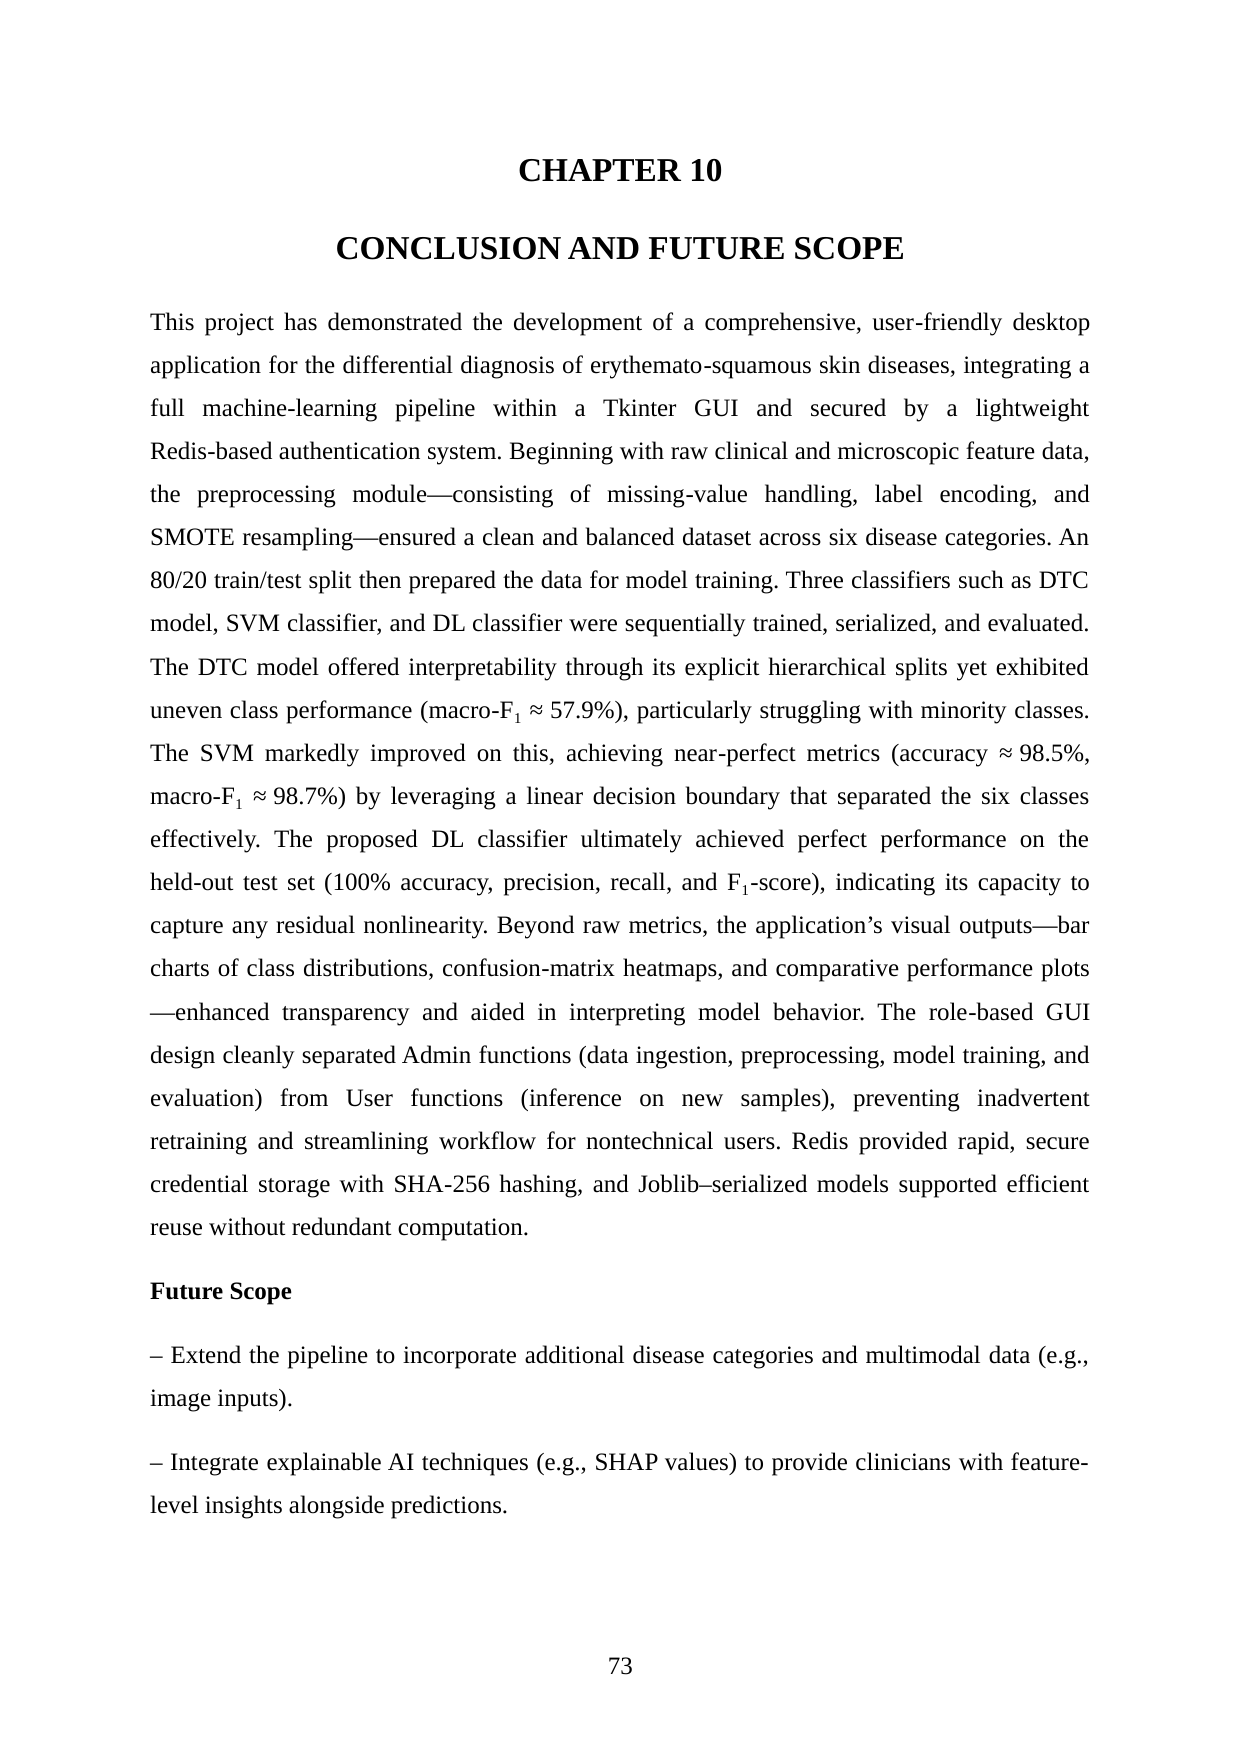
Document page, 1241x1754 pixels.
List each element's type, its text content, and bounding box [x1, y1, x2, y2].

text Future Scope [150, 1276, 1090, 1305]
text This project has demonstrated the development of a comprehensive, user-friendly desktop application for the differential diagnosis of erythemato-squamous skin diseases, integrating a full machine-learning pipeline within a Tkinter GUI and secured by a lightweight Redis-based authentication system. Beginning with raw clinical and microscopic feature data, the preprocessing module—consisting of missing-value handling, label encoding, and SMOTE resampling—ensured a clean and balanced dataset across six disease categories. An 80/20 train/test split then prepared the data for model training. Three classifiers such as DTC model, SVM classifier, and DL classifier were sequentially trained, serialized, and evaluated. The DTC model offered interpretability through its explicit hierarchical splits yet exhibited uneven class performance (macro-F₁ ≈ 57.9%), particularly struggling with minority classes. The SVM markedly improved on this, achieving near-perfect metrics (accuracy ≈ 98.5%, macro-F₁ ≈ 98.7%) by leveraging a linear decision boundary that separated the six classes effectively. The proposed DL classifier ultimately achieved perfect performance on the held-out test set (100% accuracy, precision, recall, and F₁-score), indicating its capacity to capture any residual nonlinearity. Beyond raw metrics, the application’s visual outputs—bar charts of class distributions, confusion-matrix heatmaps, and comparative performance plots—enhanced transparency and aided in interpreting model behavior. The role-based GUI design cleanly separated Admin functions (data ingestion, preprocessing, model training, and evaluation) from User functions (inference on new samples), preventing inadvertent retraining and streamlining workflow for nontechnical users. Redis provided rapid, secure credential storage with SHA-256 hashing, and Joblib–serialized models supported efficient reuse without redundant computation. [150, 307, 1090, 1241]
text – Extend the pipeline to incorporate additional disease categories and multimodal data (e.g., image inputs). [150, 1340, 1090, 1412]
text – Integrate explainable AI techniques (e.g., SHAP values) to provide clinicians with feature‐level insights alongside predictions. [150, 1447, 1090, 1519]
text CONCLUSION AND FUTURE SCOPE [150, 228, 1090, 267]
text CHAPTER 10 [150, 150, 1090, 188]
